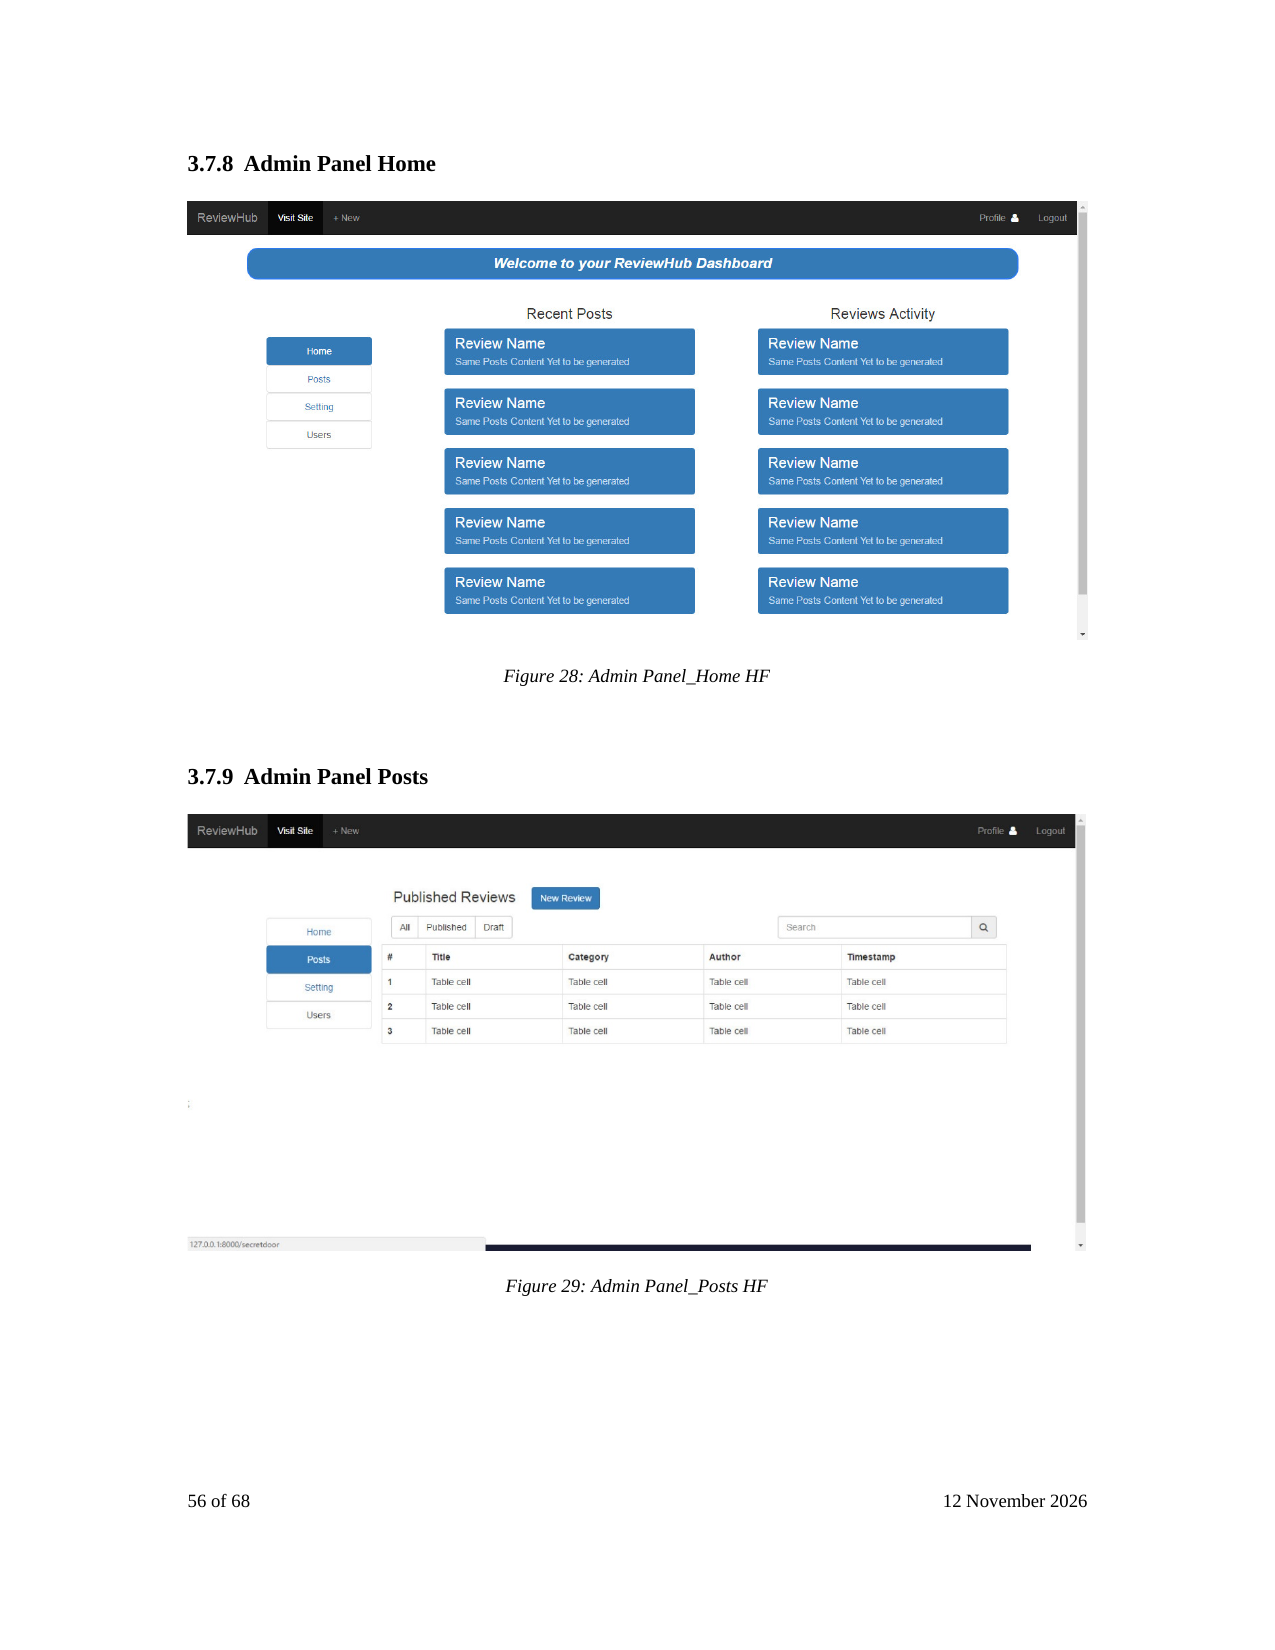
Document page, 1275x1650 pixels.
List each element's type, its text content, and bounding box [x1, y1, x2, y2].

picture [187, 201, 1088, 640]
subtitle Admin Panel Home [187, 150, 1087, 176]
picture [187, 814, 1086, 1251]
text Figure 29: Admin Panel_Posts HF [187, 1275, 1087, 1297]
text Figure 28: Admin Panel_Home HF [187, 665, 1087, 687]
subtitle Admin Panel Posts [187, 763, 1087, 789]
